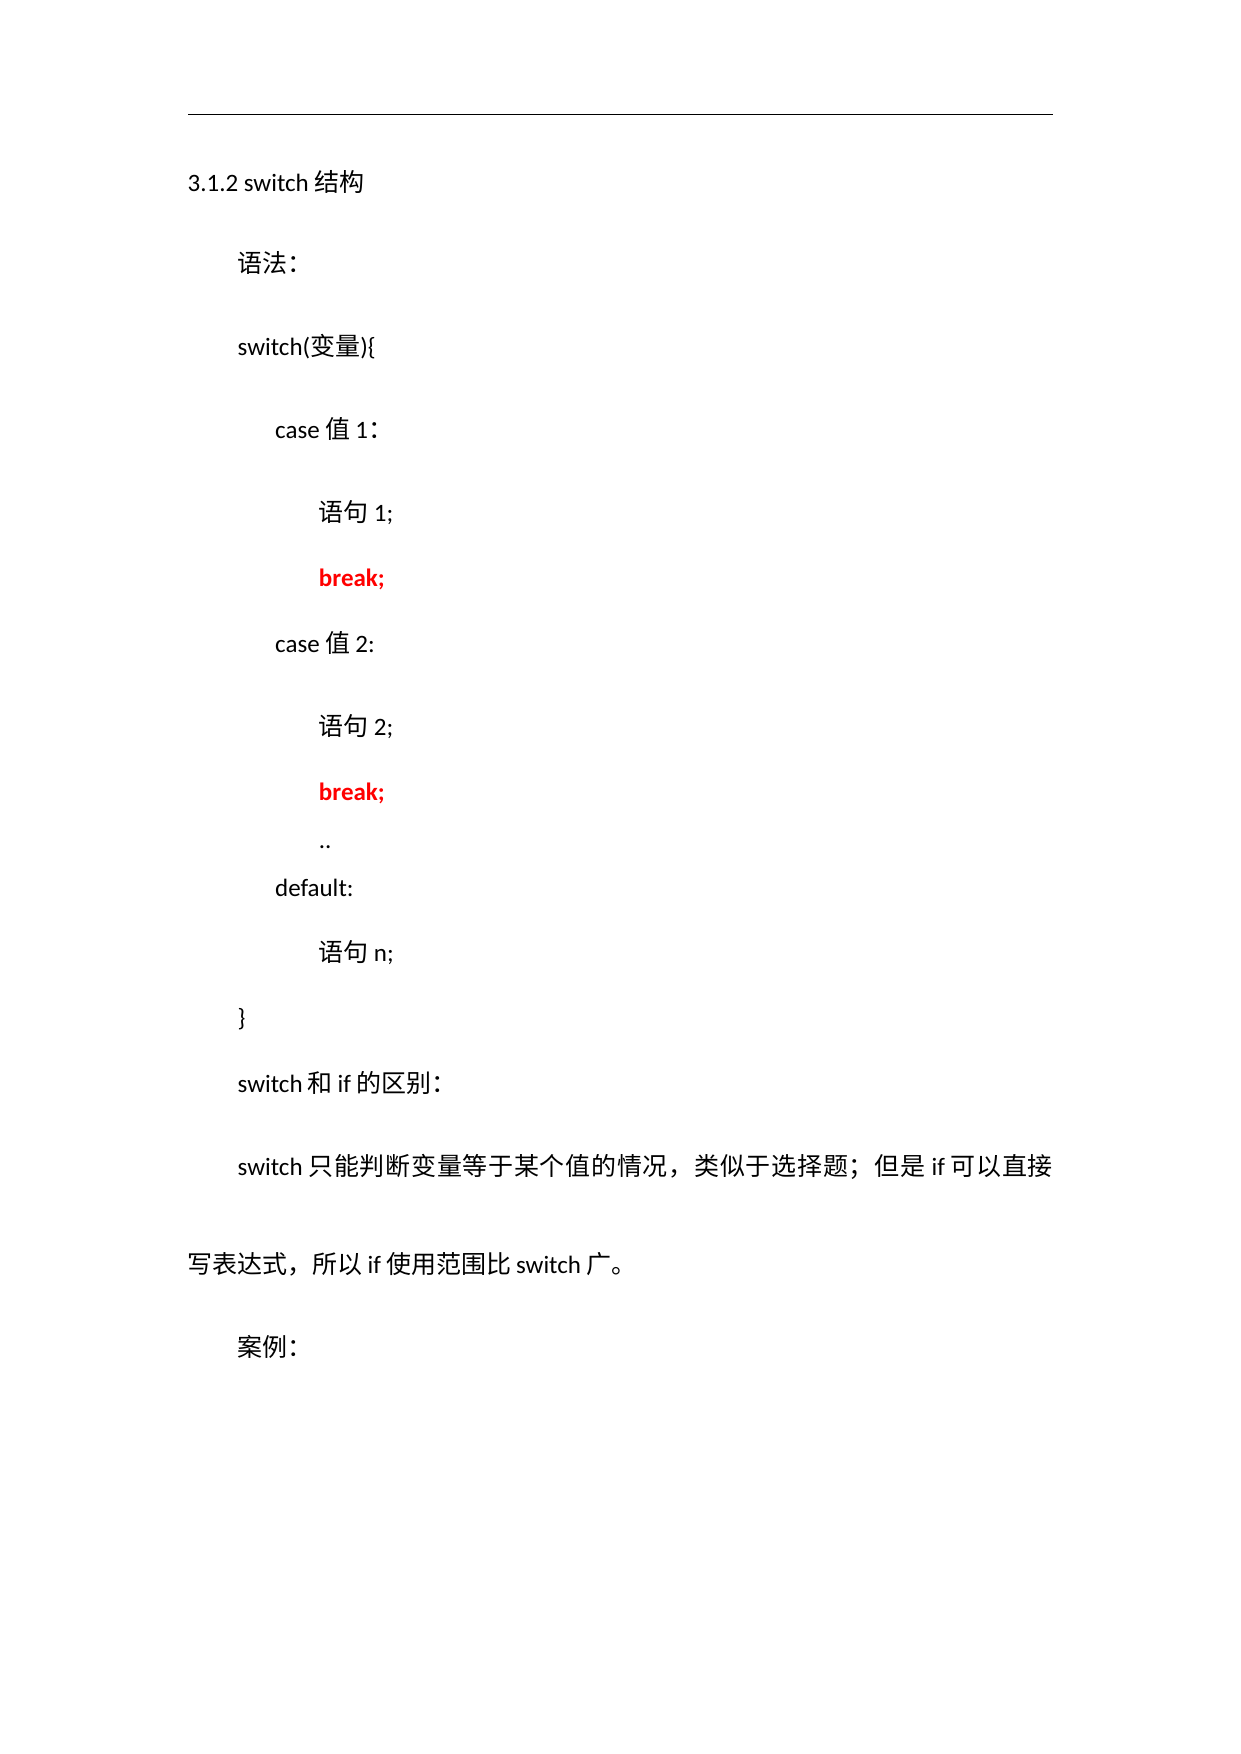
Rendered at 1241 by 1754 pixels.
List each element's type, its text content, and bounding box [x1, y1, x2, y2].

text default: [187, 871, 1053, 903]
text 语句2; [187, 692, 1053, 757]
text 语法： [187, 229, 1053, 294]
text case 值2: [187, 609, 1053, 674]
text } [187, 1002, 1053, 1034]
text switch和if的区别： [187, 1049, 1053, 1114]
text 语句n; [187, 918, 1053, 983]
text switch(变量){ [187, 312, 1053, 377]
subtitle 3.1.2 switch结构 [187, 162, 1053, 198]
text .. [187, 823, 1053, 856]
text switch只能判断变量等于某个值的情况，类似于选择题；但是if可以直接写表达式，所以if使用范围比switch广。 [187, 1132, 1053, 1295]
text 语句1; [187, 478, 1053, 543]
text 案例： [187, 1313, 1053, 1378]
text break; [187, 775, 1053, 808]
text break; [187, 561, 1053, 594]
text case 值1： [187, 395, 1053, 460]
